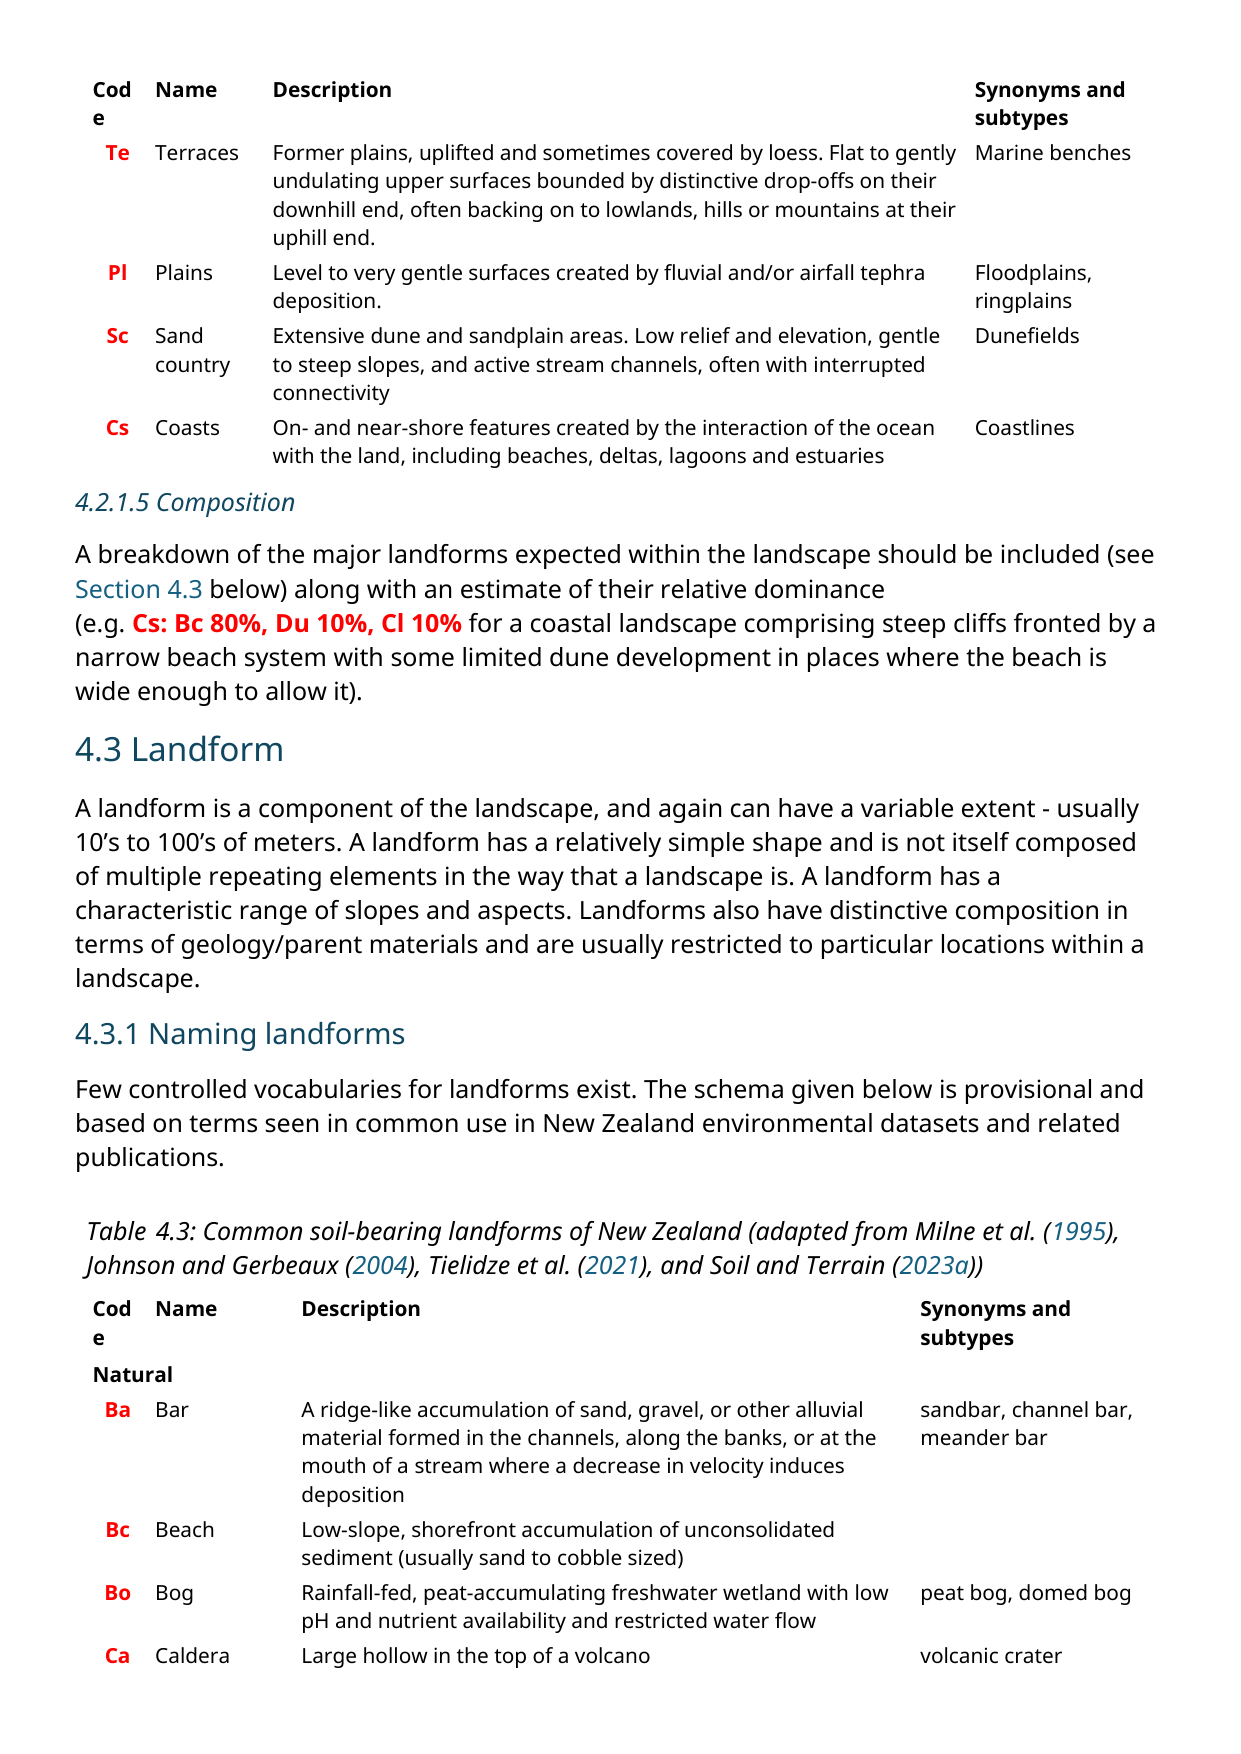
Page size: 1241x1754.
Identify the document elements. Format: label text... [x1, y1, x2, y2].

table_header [75, 75, 1165, 476]
subtitle 4.2.1.5 Composition [75, 484, 1165, 518]
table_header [75, 1193, 1165, 1676]
text Few controlled vocabularies for landforms exist. The schema given below is provisional and based on terms seen in common use in New Zealand environmental datasets and related publications. [75, 1072, 1165, 1174]
text A breakdown of the major landforms expected within the landscape should be included (see Section 4.3 below) along with an estimate of their relative dominance (e.g. Cs: Bc 80%, Du 10%, Cl 10% for a coastal landscape comprising steep cliffs fronted by a narrow beach system with some limited dune development in places where the beach is wide enough to allow it). [75, 537, 1165, 707]
text A landform is a component of the landscape, and again can have a variable extent - usually 10’s to 100’s of meters. A landform has a relatively simple shape and is not itself composed of multiple repeating elements in the way that a landscape is. A landform has a characteristic range of slopes and aspects. Landforms also have distinctive composition in terms of geology/parent materials and are usually restricted to particular locations within a landscape. [75, 790, 1165, 995]
subtitle 4.3 Landform [75, 726, 1165, 772]
subtitle 4.3.1 Naming landforms [75, 1013, 1165, 1053]
